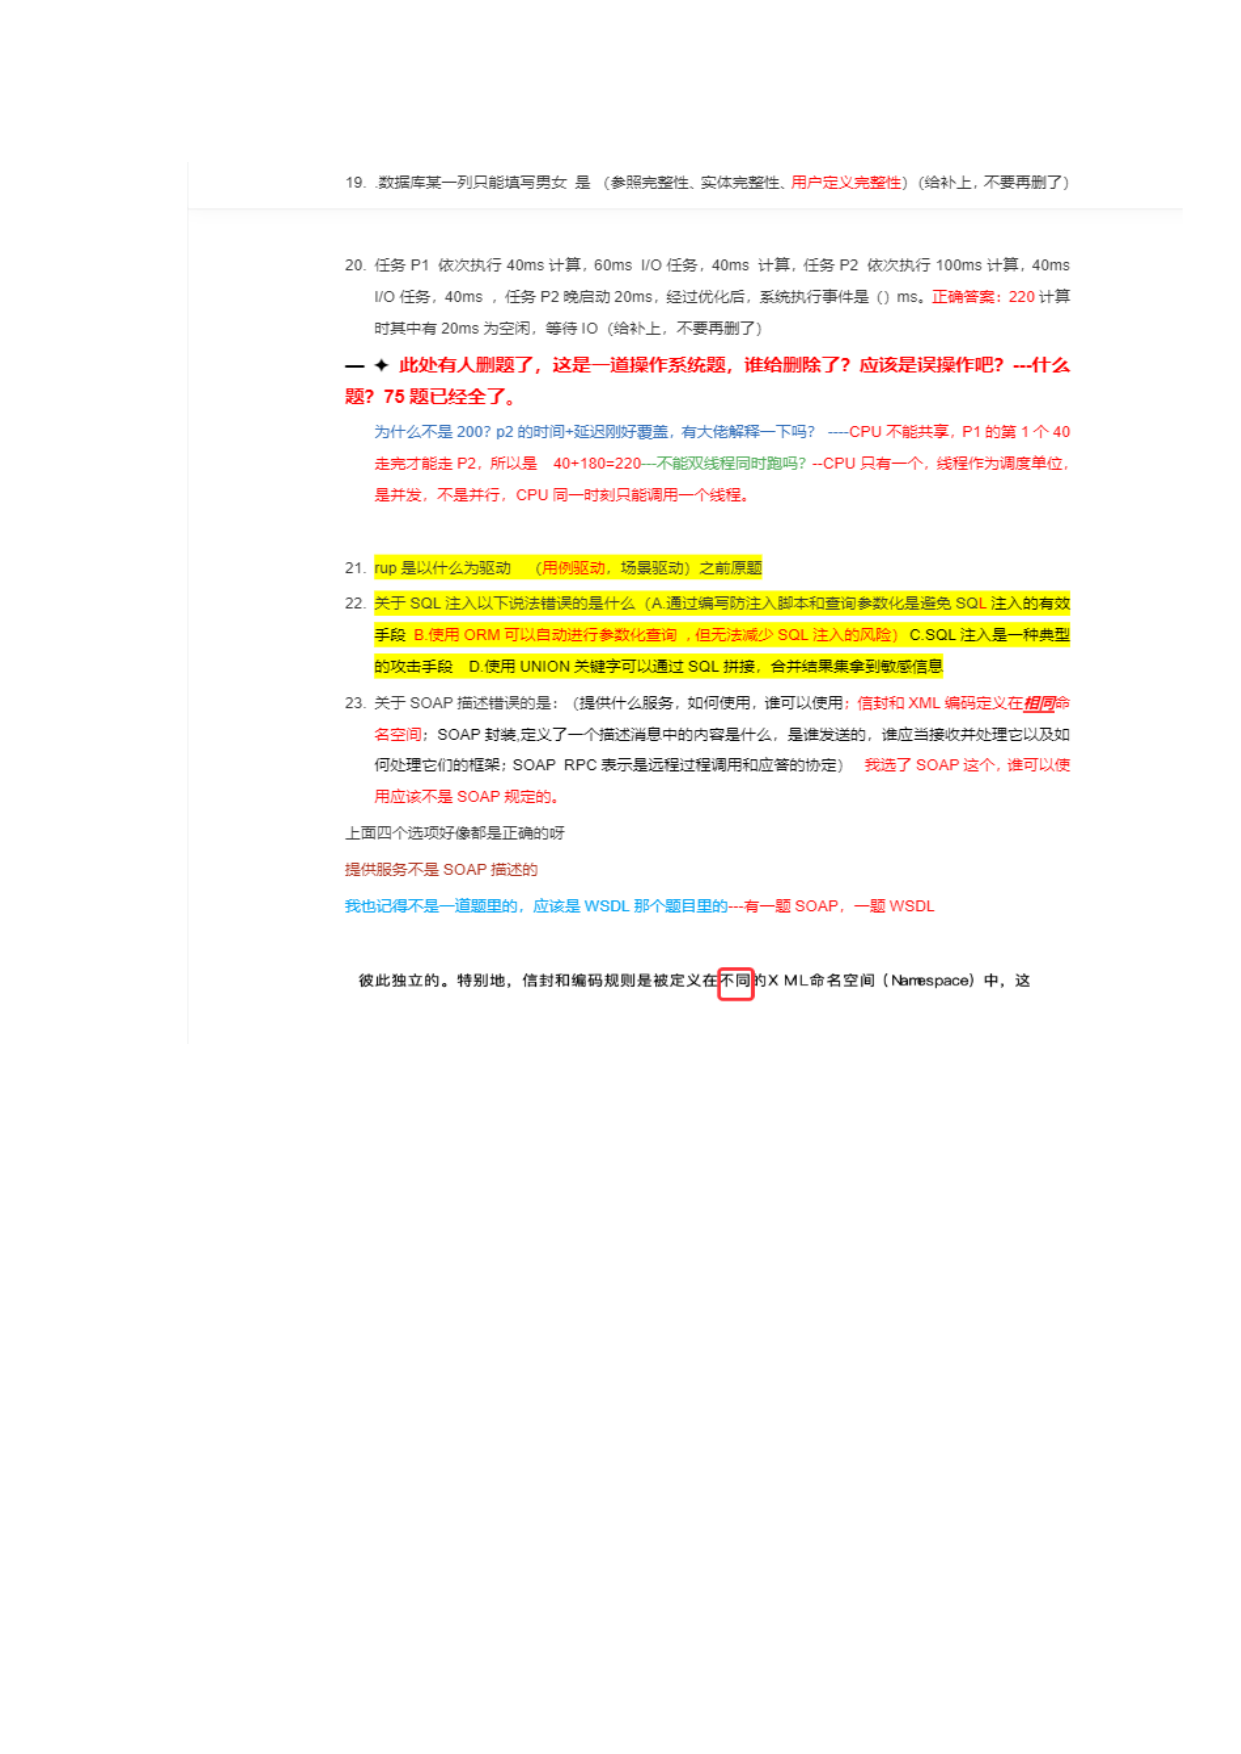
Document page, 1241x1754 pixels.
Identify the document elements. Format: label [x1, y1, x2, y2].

picture [187, 162, 1183, 1044]
